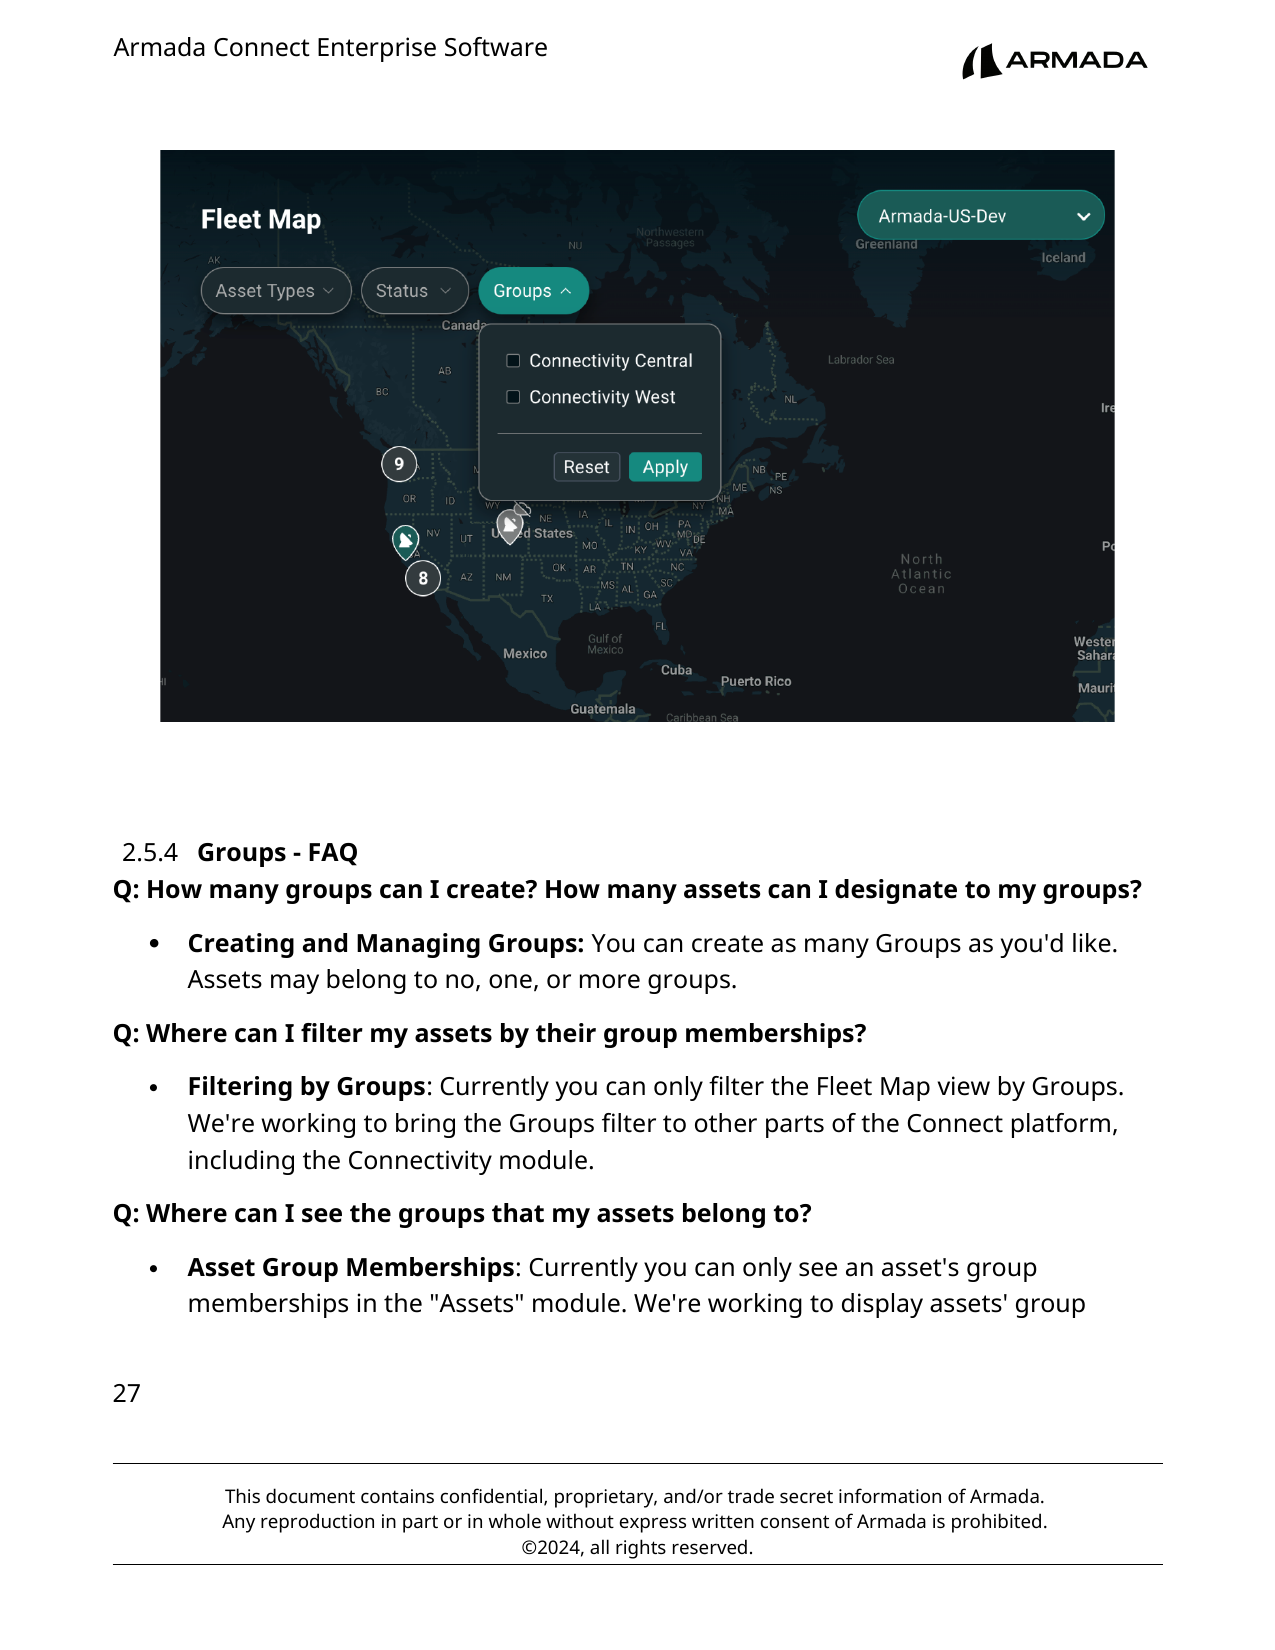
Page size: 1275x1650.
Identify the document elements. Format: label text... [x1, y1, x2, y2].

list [150, 1249, 1162, 1320]
list Creating and Managing Groups: You can create as many Groups as you'd like. Assets may belong to no, one, or more groups. [150, 925, 1162, 996]
picture [160, 150, 1115, 722]
text Q: Where can I filter my assets by their group memberships? [112, 1015, 1162, 1049]
text Q: How many groups can I create? How many assets can I designate to my groups? [112, 872, 1162, 906]
subtitle Groups - FAQ [122, 835, 1162, 869]
list Filtering by Groups: Currently you can only filter the Fleet Map view by Groups. We're working to bring the Groups filter to other parts of the Connect platform, including the Connectivity module. [150, 1069, 1162, 1176]
text Q: Where can I see the groups that my assets belong to? [112, 1196, 1162, 1230]
